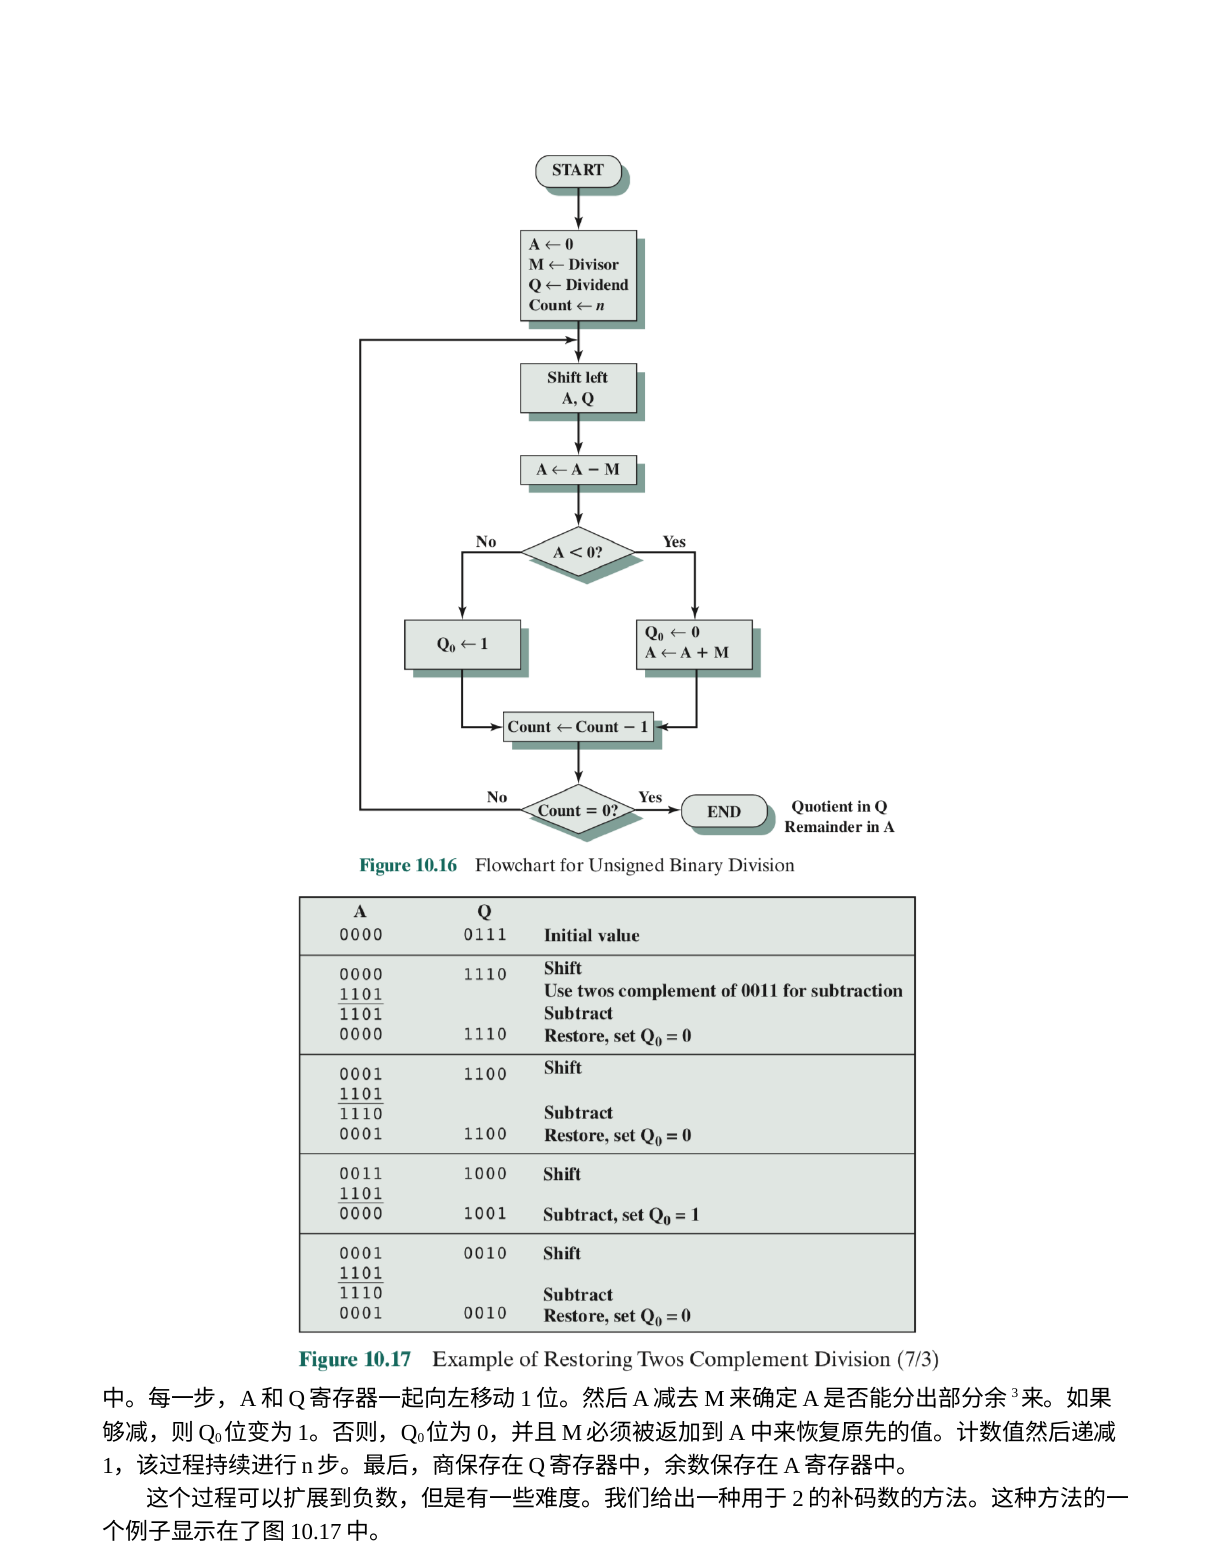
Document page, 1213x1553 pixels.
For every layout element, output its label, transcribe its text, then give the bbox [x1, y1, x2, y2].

picture [288, 147, 948, 1381]
text 这个过程可以扩展到负数，但是有一些难度。我们给出一种用于2的补码数的方法。这种方法的一个例子显示在了图10.17中。 [102, 1480, 1133, 1546]
text 中。每一步，A和Q寄存器一起向左移动1位。然后A减去M来确定A是否能分出部分余3来。如果够减，则Q0位变为1。否则，Q0位为0，并且M必须被返加到A中来恢复原先的值。计数值然后递减1，该过程持续进行n步。最后，商保存在Q寄存器中，余数保存在A寄存器中。 [102, 1380, 1133, 1480]
